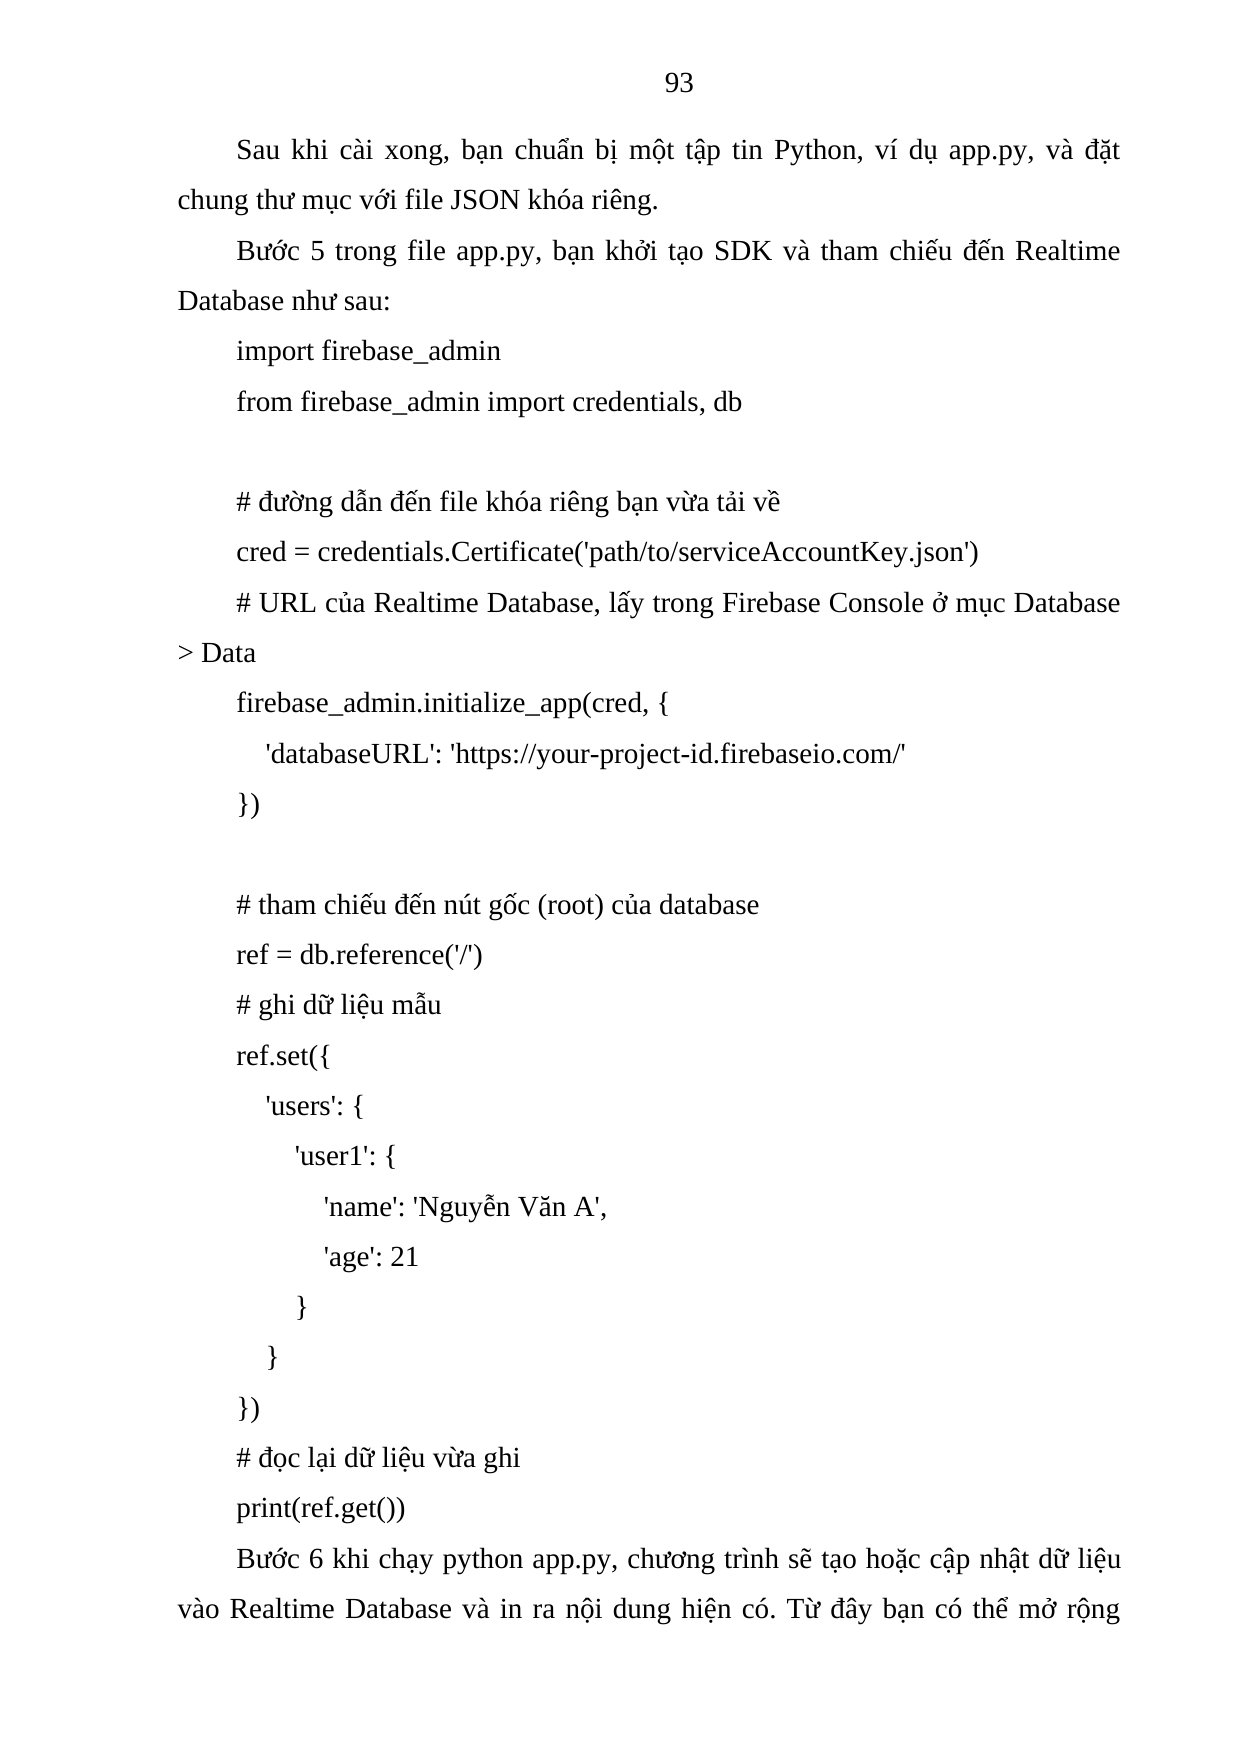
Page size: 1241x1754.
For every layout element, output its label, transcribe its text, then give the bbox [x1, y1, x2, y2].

text ref = db.reference('/') [177, 937, 1122, 971]
text # đọc lại dữ liệu vừa ghi [177, 1440, 1122, 1474]
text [177, 1541, 1122, 1625]
text # URL của Realtime Database, lấy trong Firebase Console ở mục Database > Data [177, 585, 1122, 669]
text from firebase_admin import credentials, db [177, 384, 1122, 417]
text firebase_admin.initialize_app(cred, { [177, 686, 1122, 719]
text 'user1': { [177, 1138, 1122, 1172]
text } [177, 1289, 1122, 1323]
text Bước 5 trong file app.py, bạn khởi tạo SDK và tham chiếu đến Realtime Database như sau: [177, 233, 1122, 317]
text # ghi dữ liệu mẫu [177, 987, 1122, 1021]
text print(ref.get()) [177, 1491, 1122, 1524]
text # tham chiếu đến nút gốc (root) của database [177, 887, 1122, 920]
text }) [177, 786, 1122, 820]
text # đường dẫn đến file khóa riêng bạn vừa tải về [177, 484, 1122, 518]
text ref.set({ [177, 1038, 1122, 1071]
text Sau khi cài xong, bạn chuẩn bị một tập tin Python, ví dụ app.py, và đặt chung thư mục với file JSON khóa riêng. [177, 132, 1122, 216]
text 'databaseURL': 'https://your-project-id.firebaseio.com/' [177, 736, 1122, 769]
text }) [177, 1390, 1122, 1423]
text } [177, 1339, 1122, 1373]
text import firebase_admin [177, 333, 1122, 367]
text 'name': 'Nguyễn Văn A', [177, 1189, 1122, 1222]
text cred = credentials.Certificate('path/to/serviceAccountKey.json') [177, 534, 1122, 568]
text 'age': 21 [177, 1239, 1122, 1272]
text 'users': { [177, 1088, 1122, 1122]
